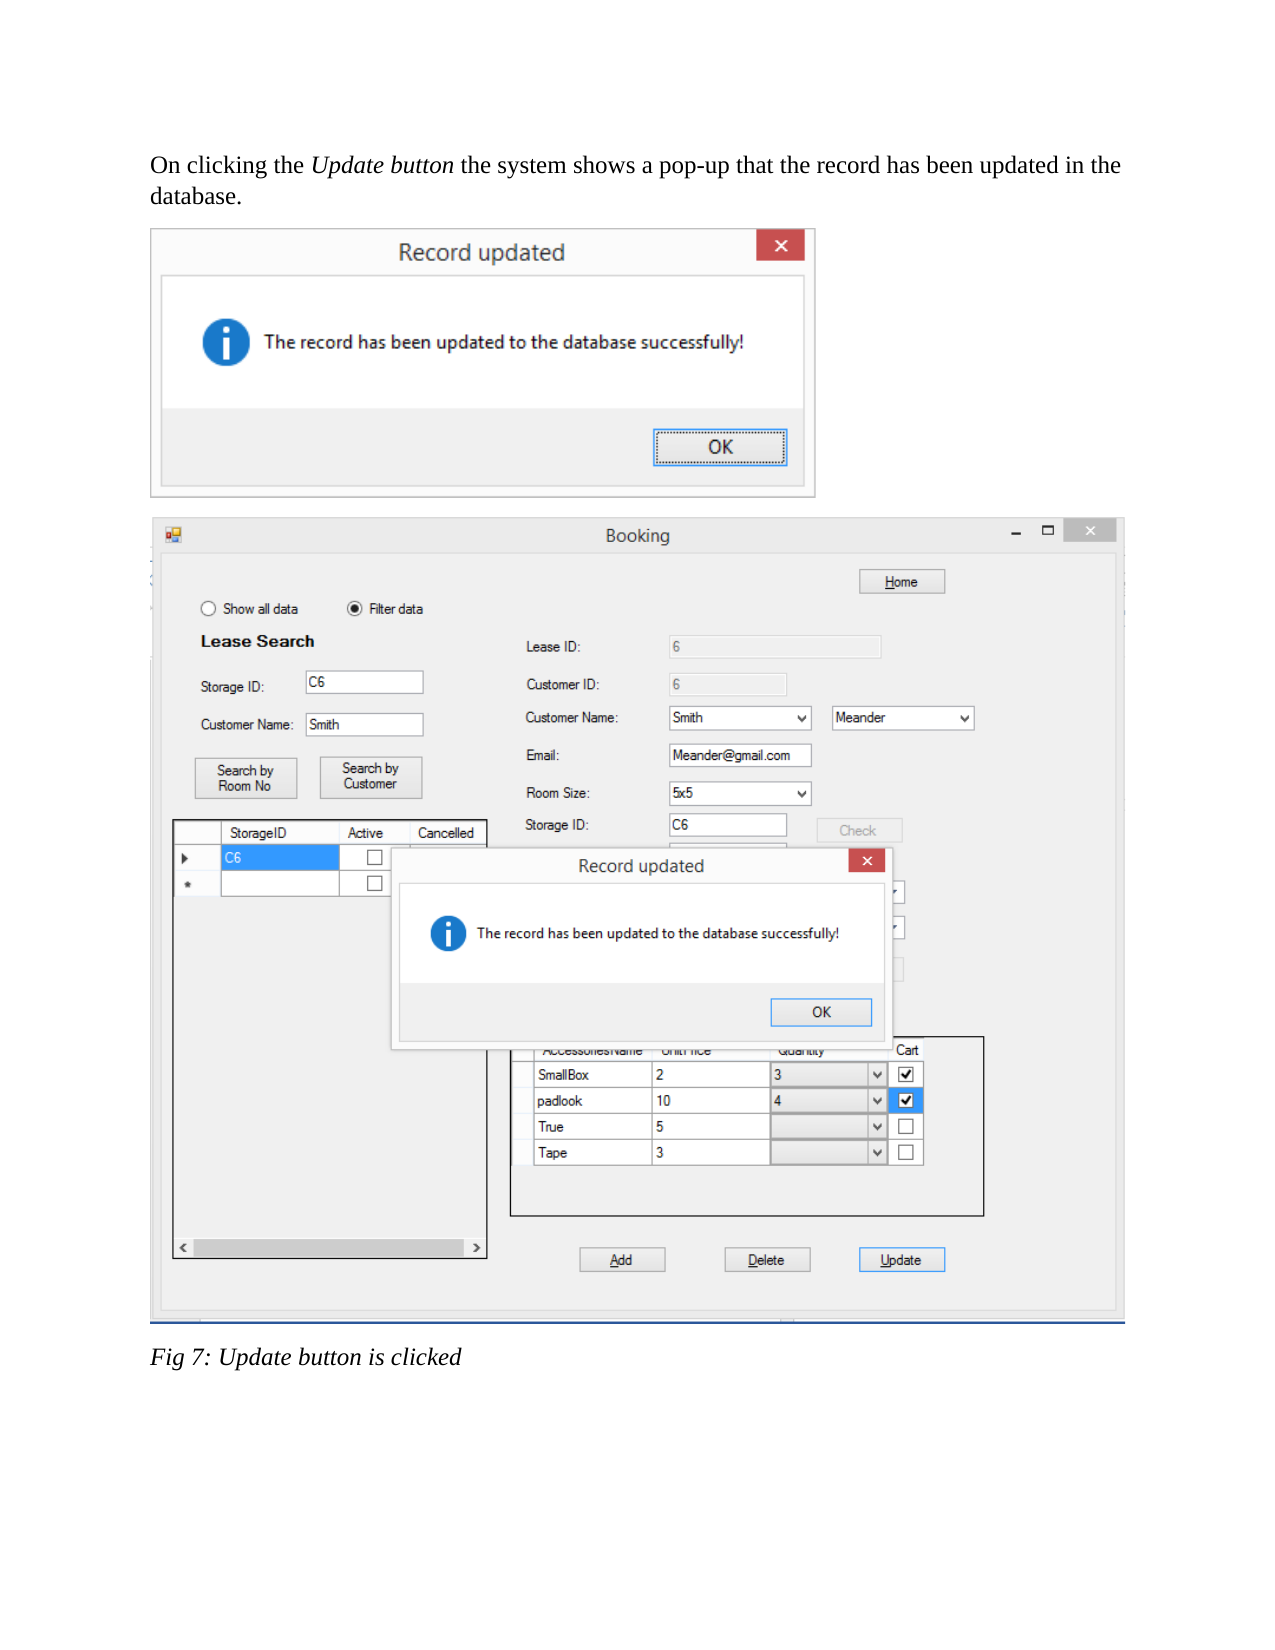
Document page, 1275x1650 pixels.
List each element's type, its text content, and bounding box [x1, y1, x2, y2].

text Fig 7: Update button is clicked [150, 1342, 1125, 1371]
picture [150, 516, 1125, 1324]
text On clicking the Update button the system shows a pop-up that the record has been updated in the database. [150, 150, 1125, 210]
picture [150, 228, 816, 498]
